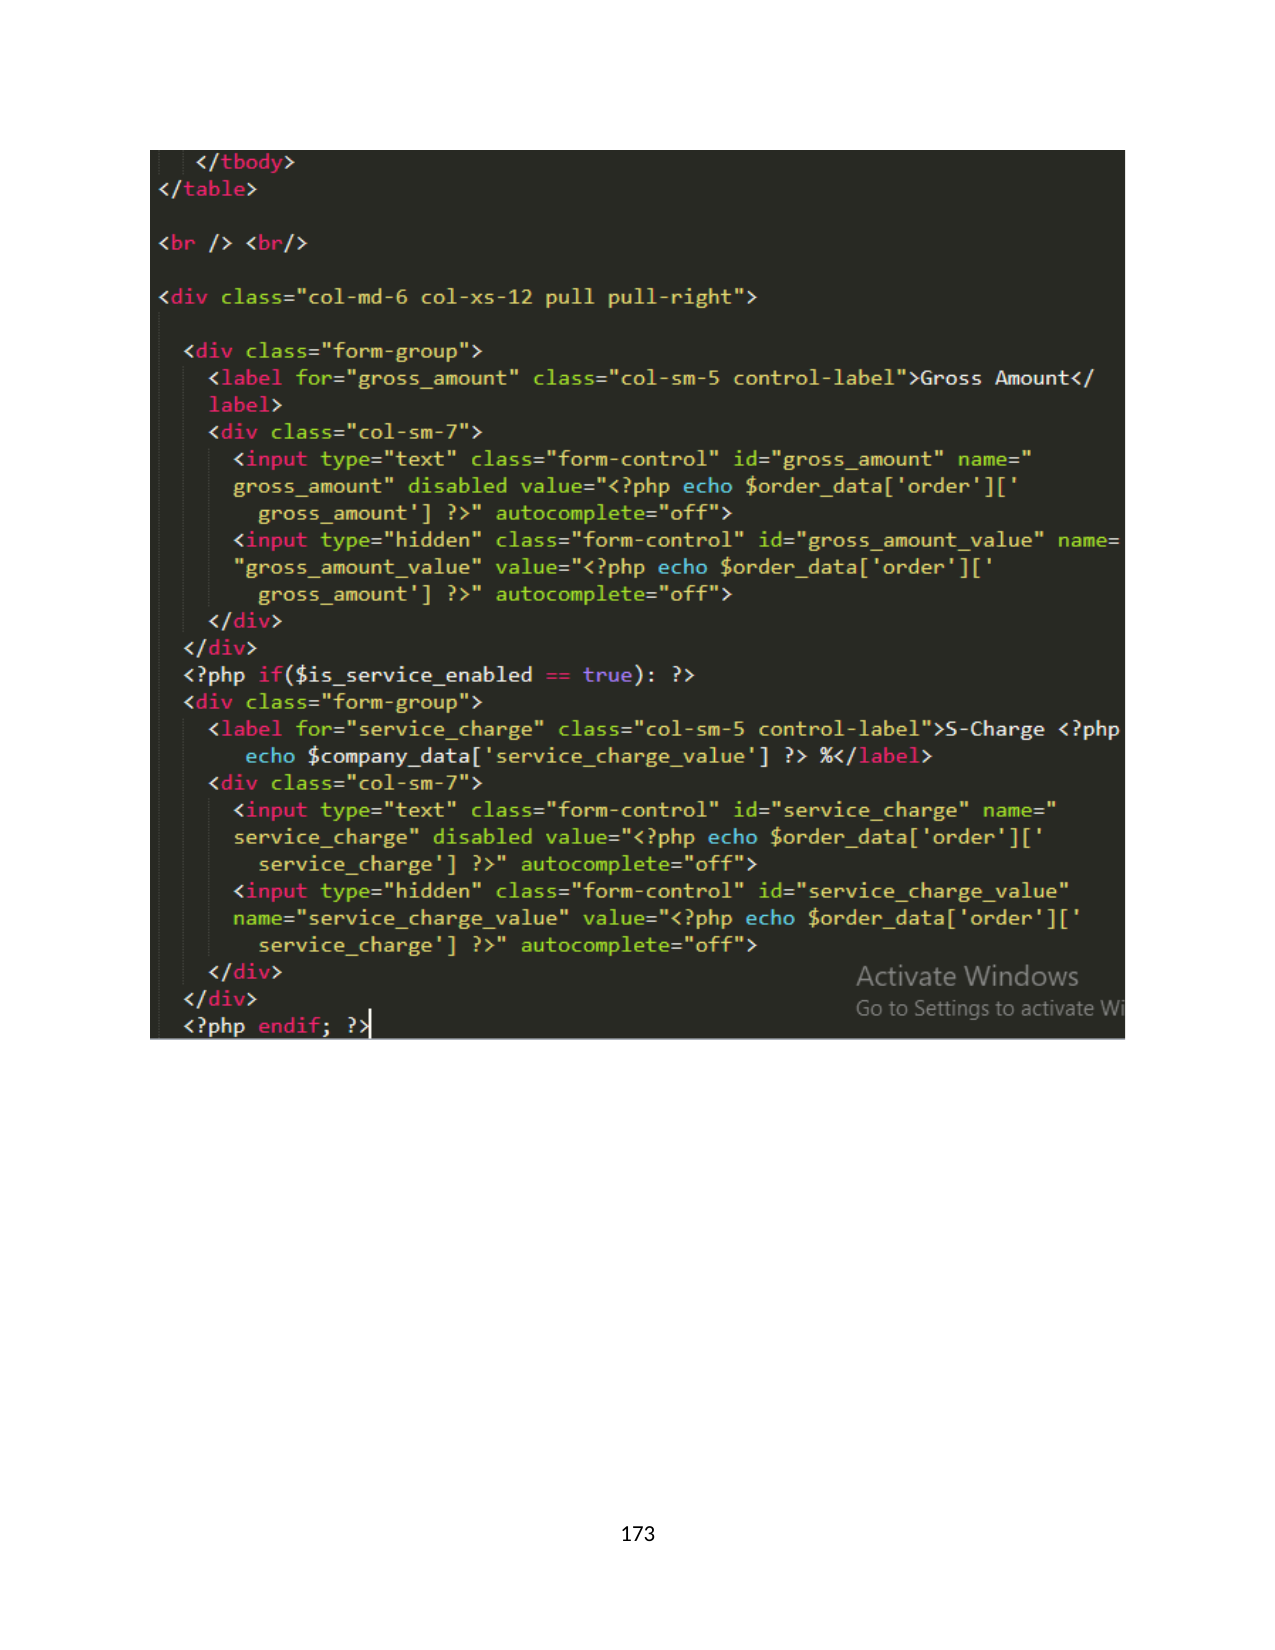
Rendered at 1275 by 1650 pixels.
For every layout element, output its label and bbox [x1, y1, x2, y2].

picture [150, 150, 1125, 1040]
